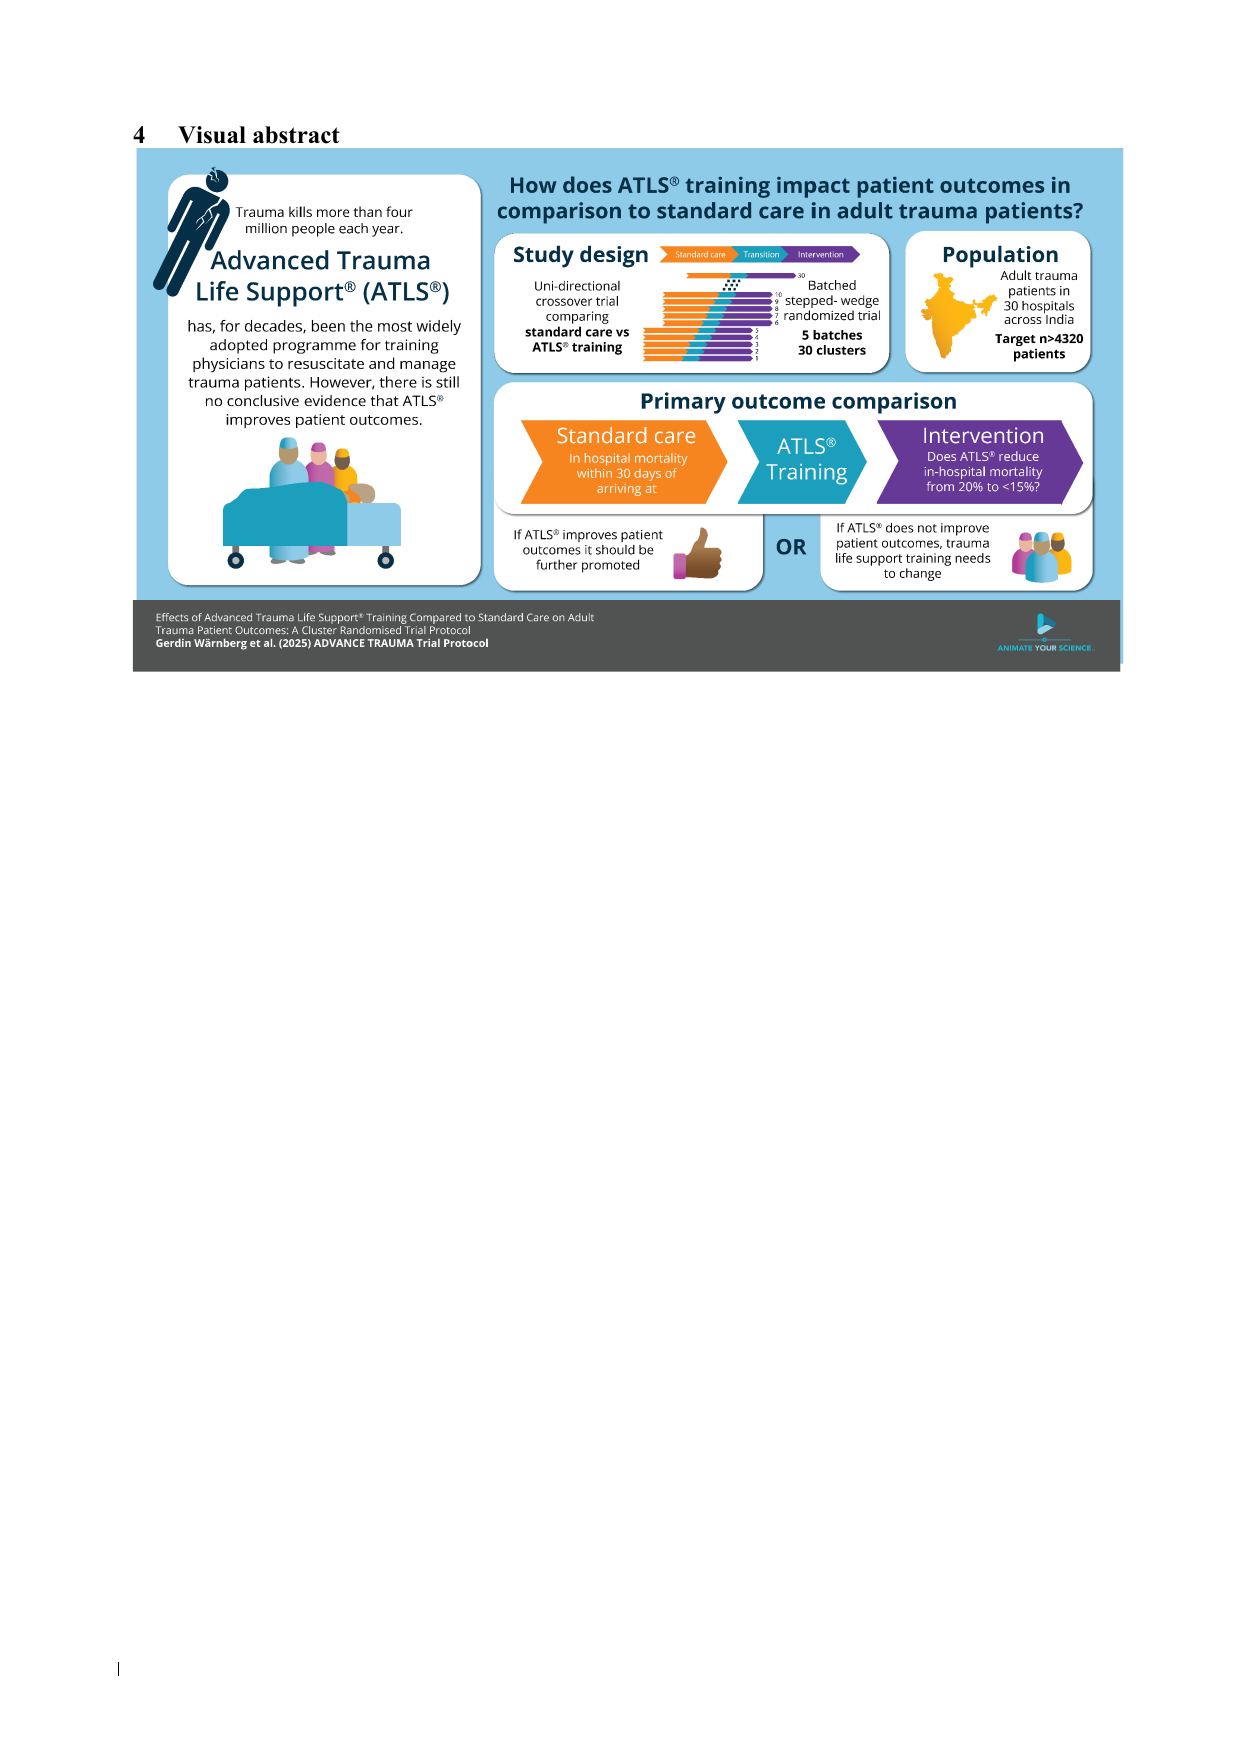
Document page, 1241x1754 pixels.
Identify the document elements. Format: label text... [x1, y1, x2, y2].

subtitle Visual abstract [133, 121, 1152, 148]
picture [132, 148, 1152, 680]
